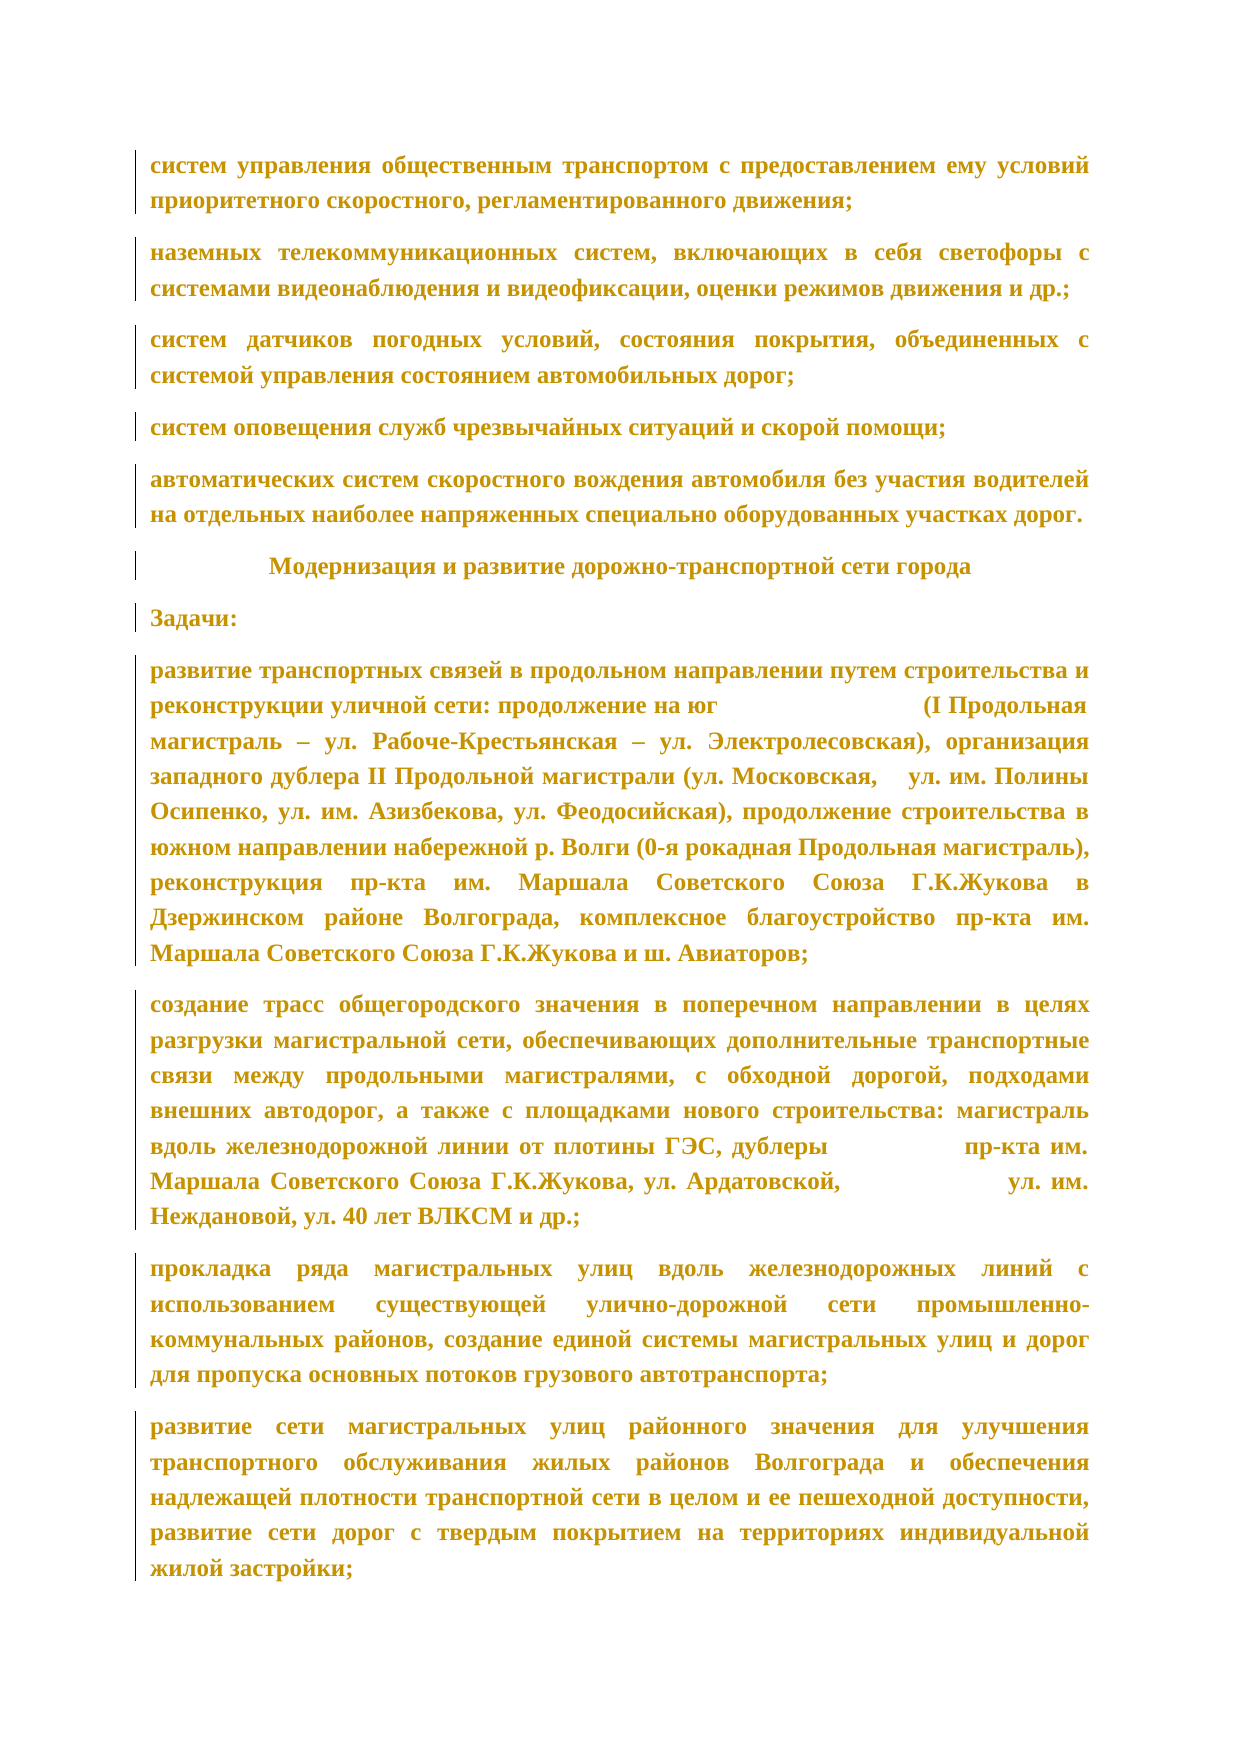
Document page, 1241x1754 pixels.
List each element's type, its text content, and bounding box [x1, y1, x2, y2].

text Задачи: [150, 603, 1090, 632]
text систем управления общественным транспортом с предоставлением ему условий приоритетного скоростного, регламентированного движения; [150, 150, 1090, 214]
text систем оповещения служб чрезвычайных ситуаций и скорой помощи; [150, 412, 1090, 441]
text наземных телекоммуникационных систем, включающих в себя светофоры с системами видеонаблюдения и видеофиксации, оценки режимов движения и др.; [150, 237, 1090, 301]
text развитие сети магистральных улиц районного значения для улучшения транспортного обслуживания жилых районов Волгограда и обеспечения надлежащей плотности транспортной сети в целом и ее пешеходной доступности, развитие сети дорог с твердым покрытием на территориях индивидуальной жилой застройки; [150, 1411, 1090, 1581]
text развитие транспортных связей в продольном направлении путем строительства и реконструкции уличной сети: продолжение на юг (I Продольная магистраль – ул. Рабоче-Крестьянская – ул. Электролесовская), организация западного дублера II Продольной магистрали (ул. Московская, ул. им. Полины Осипенко, ул. им. Азизбекова, ул. Феодосийская), продолжение строительства в южном направлении набережной р. Волги (0-я рокадная Продольная магистраль), реконструкция пр-кта им. Маршала Советского Союза Г.К.Жукова в Дзержинском районе Волгограда, комплексное благоустройство пр-кта им. Маршала Советского Союза Г.К.Жукова и ш. Авиаторов; [150, 655, 1090, 966]
text автоматических систем скоростного вождения автомобиля без участия водителей на отдельных наиболее напряженных специально оборудованных участках дорог. [150, 464, 1090, 528]
text Модернизация и развитие дорожно-транспортной сети города [150, 551, 1090, 580]
text прокладка ряда магистральных улиц вдоль железнодорожных линий с использованием существующей улично-дорожной сети промышленно-коммунальных районов, создание единой системы магистральных улиц и дорог для пропуска основных потоков грузового автотранспорта; [150, 1253, 1090, 1388]
text систем датчиков погодных условий, состояния покрытия, объединенных с системой управления состоянием автомобильных дорог; [150, 324, 1090, 389]
text создание трасс общегородского значения в поперечном направлении в целях разгрузки магистральной сети, обеспечивающих дополнительные транспортные связи между продольными магистралями, с обходной дорогой, подходами внешних автодорог, а также с площадками нового строительства: магистраль вдоль железнодорожной линии от плотины ГЭС, дублеры пр-кта им. Маршала Советского Союза Г.К.Жукова, ул. Ардатовской, ул. им. Неждановой, ул. 40 лет ВЛКСМ и др.; [150, 989, 1090, 1230]
